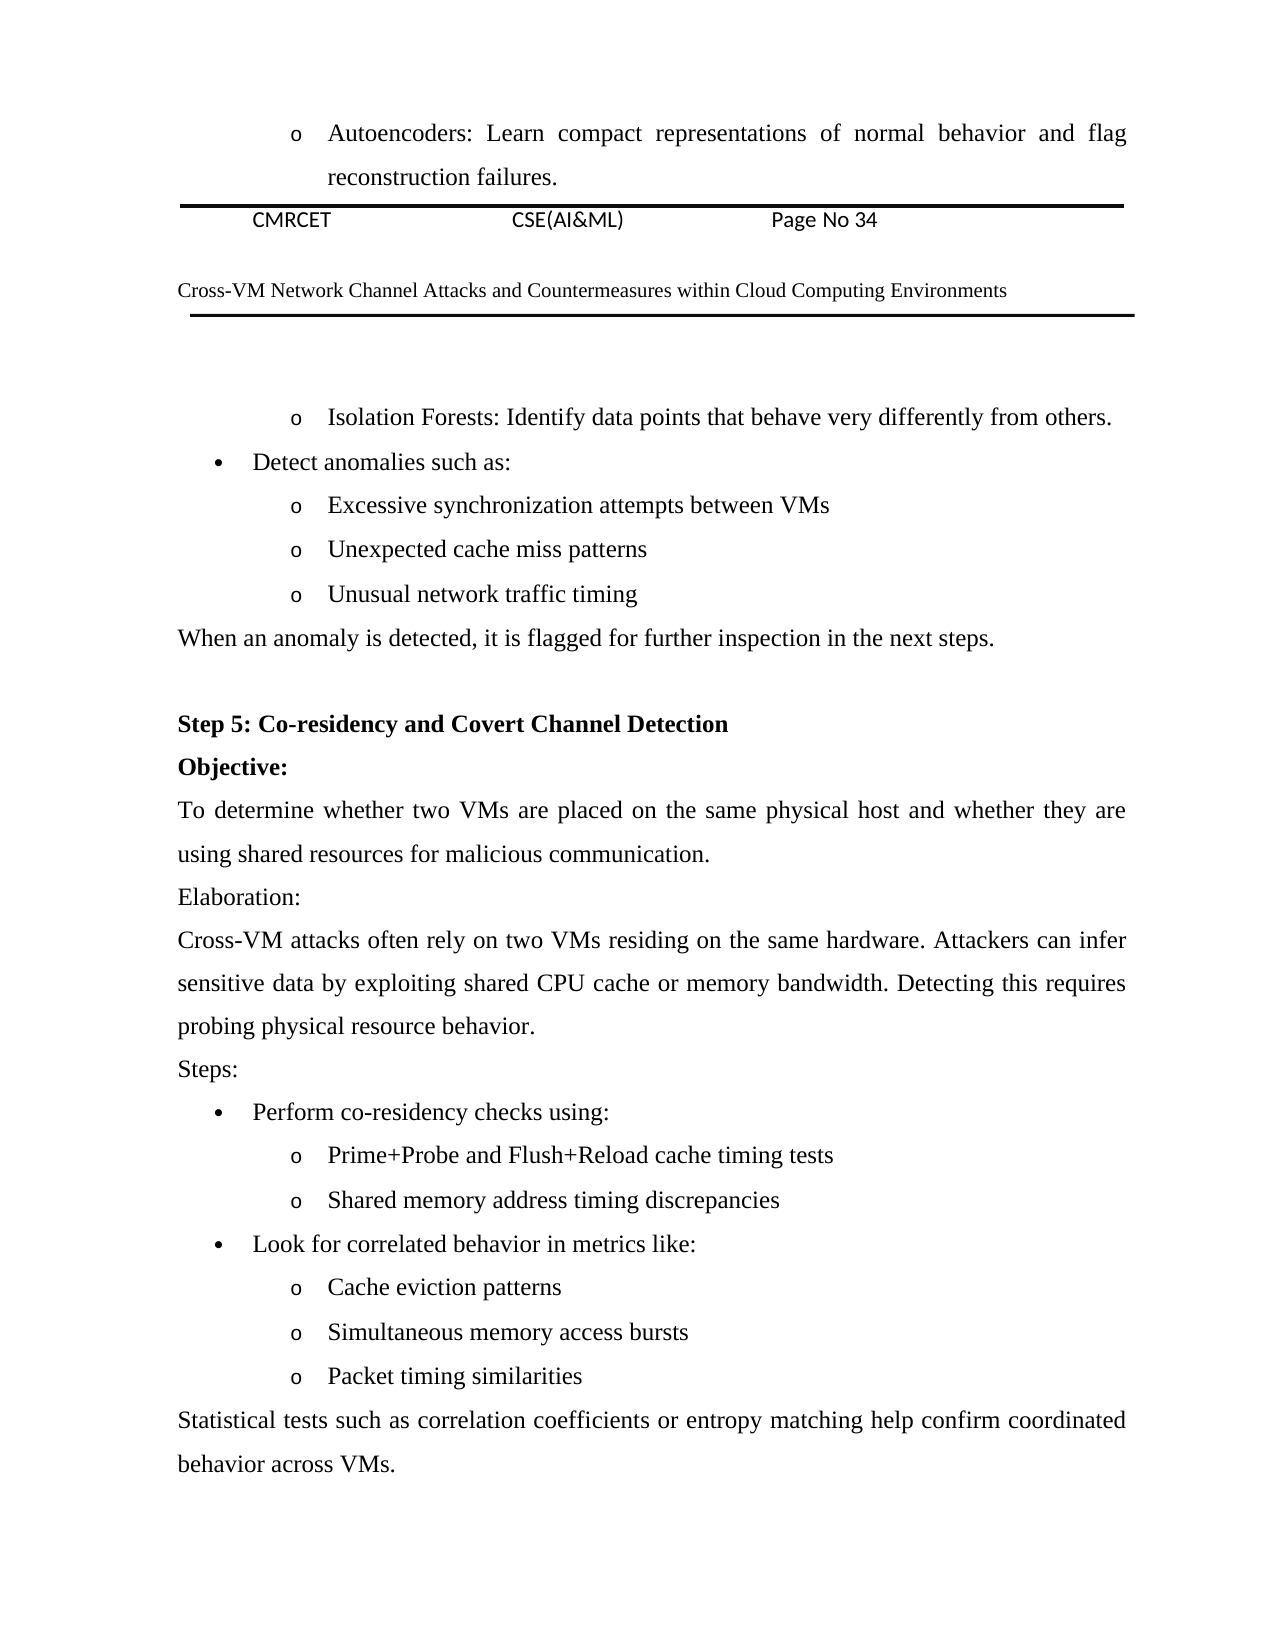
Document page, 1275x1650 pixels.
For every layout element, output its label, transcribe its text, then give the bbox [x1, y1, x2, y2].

list Excessive synchronization attempts between VMs [290, 490, 1127, 519]
list Shared memory address timing discrepancies [290, 1185, 1127, 1214]
list Simultaneous memory access bursts [290, 1317, 1127, 1346]
text Step 5: Co-residency and Covert Channel Detection [177, 709, 1127, 738]
text Objective: To determine whether two VMs are placed on the same physical host and whether they are using shared resources for malicious communication. [177, 752, 1127, 867]
list Look for correlated behavior in metrics like: [215, 1229, 1127, 1258]
list Isolation Forests: Identify data points that behave very differently from others. [290, 402, 1127, 432]
text Elaboration: Cross-VM attacks often rely on two VMs residing on the same hardware. Attackers can infer sensitive data by exploiting shared CPU cache or memory bandwidth. Detecting this requires probing physical resource behavior. [177, 882, 1127, 1040]
list Perform co-residency checks using: [215, 1097, 1127, 1126]
list Autoencoders: Learn compact representations of normal behavior and flag reconstruction failures. [290, 118, 1127, 191]
list CMRCET CSE(AI&ML) Page No 34 [252, 205, 1127, 233]
text Cross-VM Network Channel Attacks and Countermeasures within Cloud Computing Environments [177, 278, 1127, 302]
list Cache eviction patterns [290, 1272, 1127, 1302]
list Packet timing similarities [290, 1361, 1127, 1391]
list Unexpected cache miss patterns [290, 534, 1127, 564]
text When an anomaly is detected, it is flagged for further inspection in the next steps. [177, 623, 1127, 652]
text Statistical tests such as correlation coefficients or entropy matching help confirm coordinated behavior across VMs. [177, 1406, 1127, 1477]
list Prime+Probe and Flush+Reload cache timing tests [290, 1141, 1127, 1170]
list Detect anomalies such as: [215, 447, 1127, 476]
list Unusual network traffic timing [290, 579, 1127, 608]
text Steps: [177, 1054, 1127, 1083]
